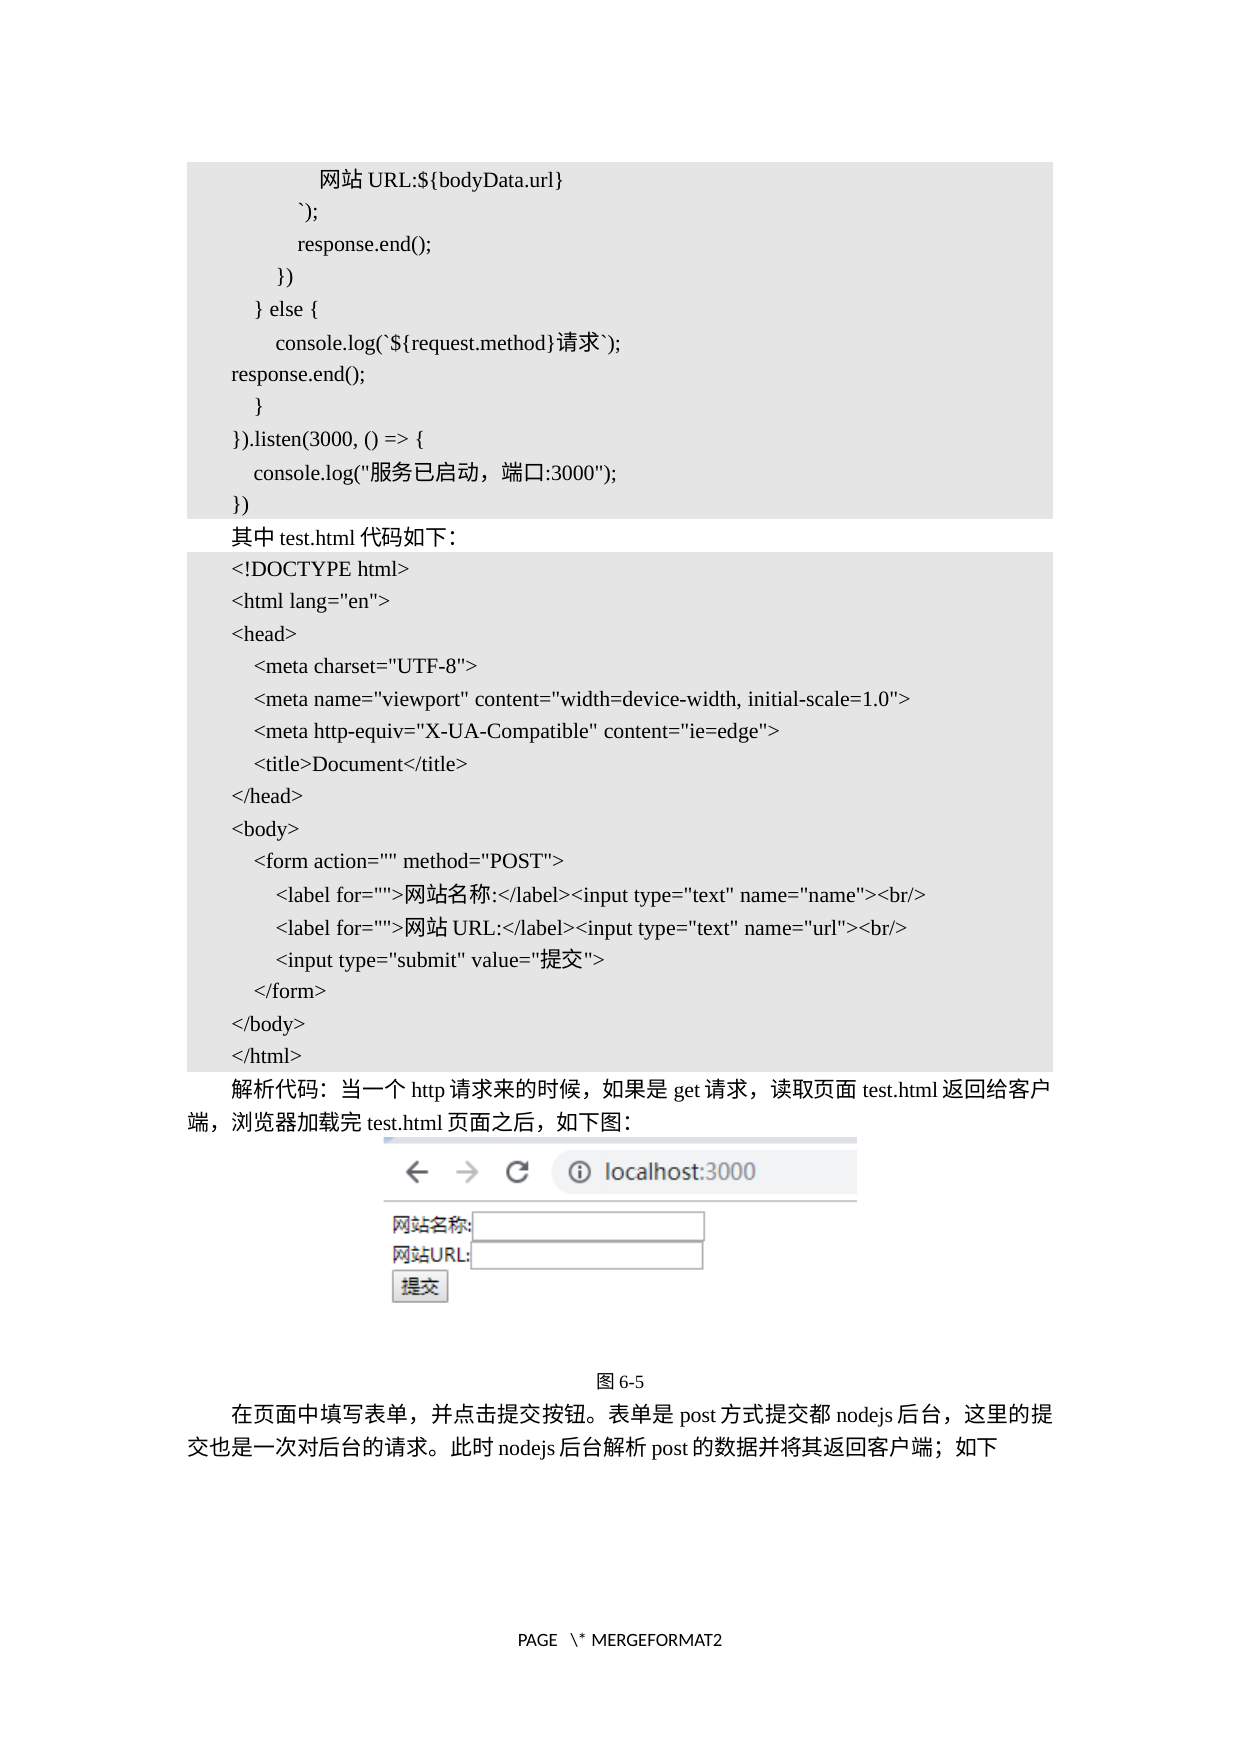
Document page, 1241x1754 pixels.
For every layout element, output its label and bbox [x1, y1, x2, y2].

picture [383, 1137, 857, 1355]
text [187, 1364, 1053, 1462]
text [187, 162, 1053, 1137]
